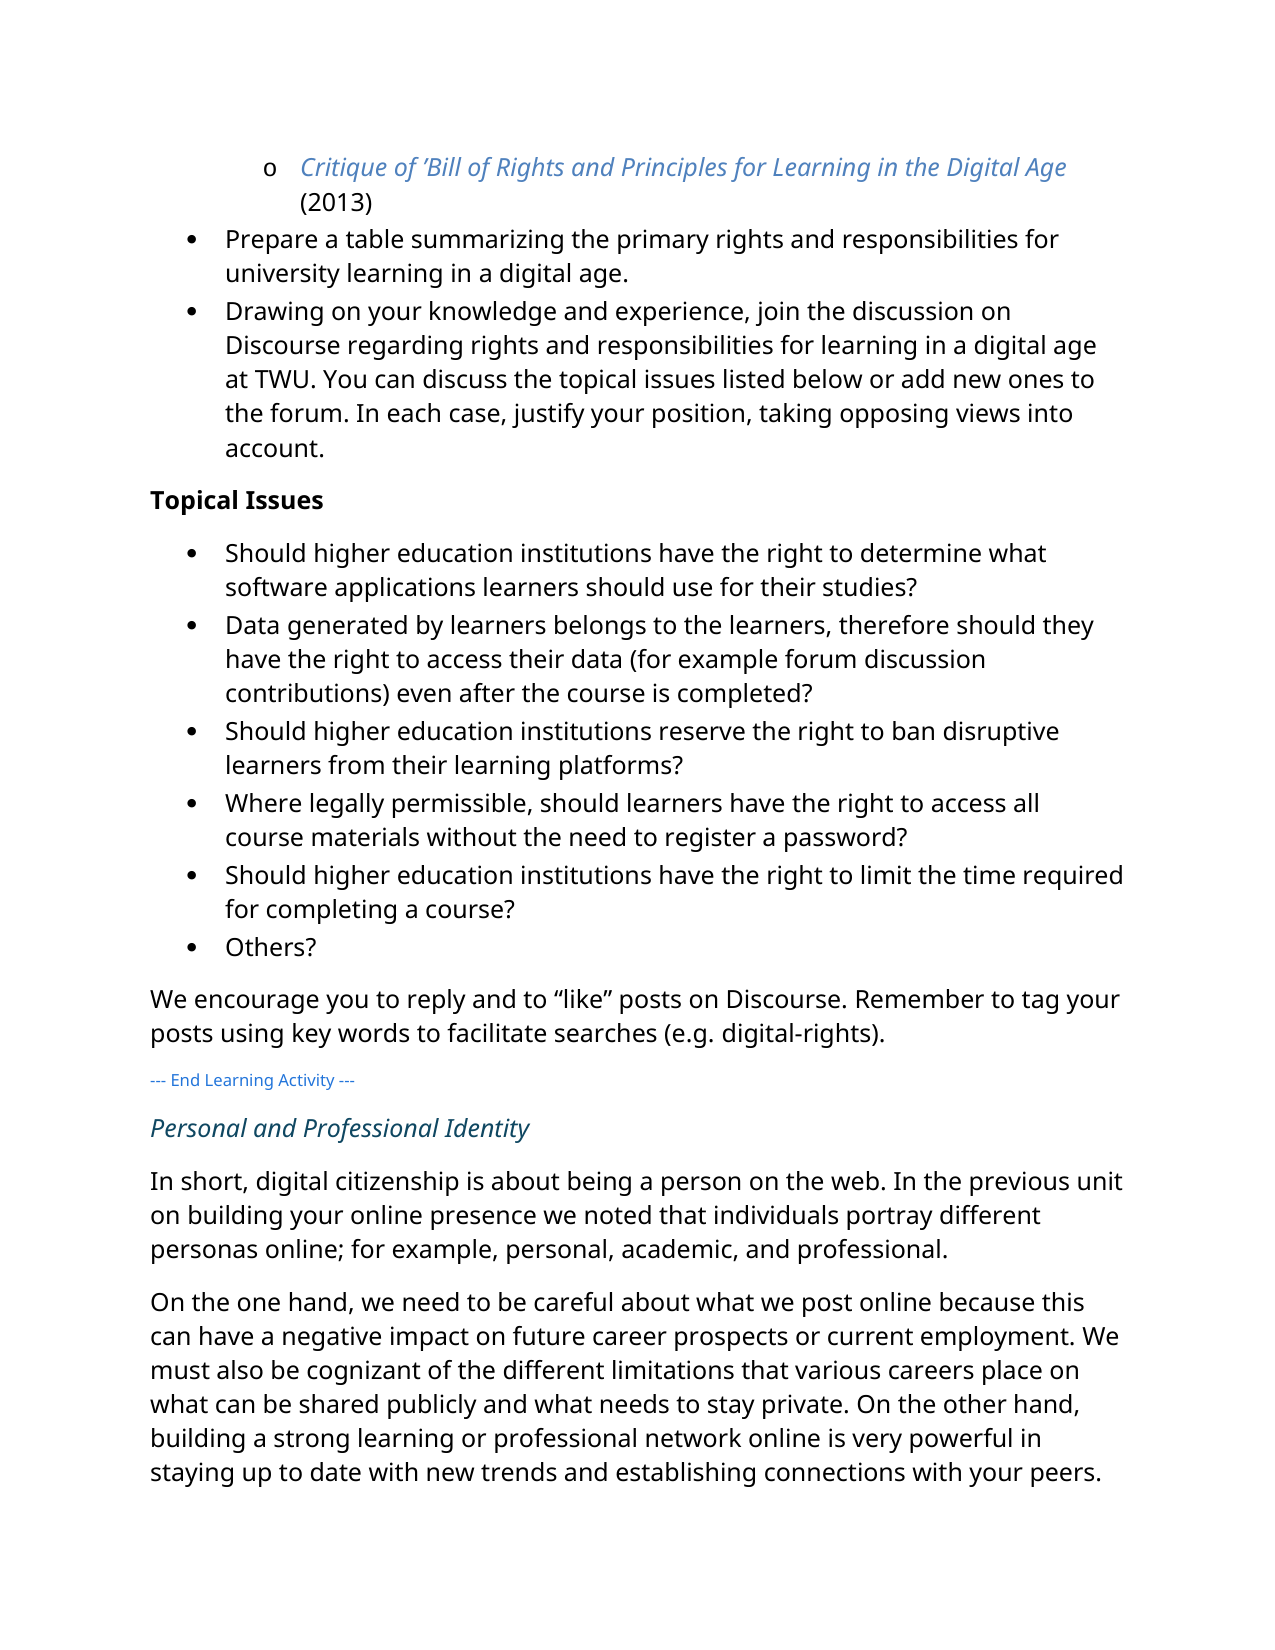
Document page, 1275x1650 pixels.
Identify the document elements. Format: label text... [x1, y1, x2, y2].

list Where legally permissible, should learners have the right to access all course materials without the need to register a password? [187, 786, 1125, 854]
list Should higher education institutions have the right to limit the time required for completing a course? [187, 857, 1125, 926]
list Should higher education institutions have the right to determine what software applications learners should use for their studies? [187, 536, 1125, 604]
text Topical Issues [150, 483, 1125, 517]
list Drawing on your knowledge and experience, join the discussion on Discourse regarding rights and responsibilities for learning in a digital age at TWU. You can discuss the topical issues listed below or add new ones to the forum. In each case, justify your position, taking opposing views into account. [187, 294, 1125, 464]
text We encourage you to reply and to “like” posts on Discourse. Remember to tag your posts using key words to facilitate searches (e.g. digital-rights). [150, 982, 1125, 1050]
text In short, digital citizenship is about being a person on the web. In the previous unit on building your online presence we noted that individuals portray different personas online; for example, personal, academic, and professional. [150, 1163, 1125, 1265]
subtitle Personal and Professional Identity [150, 1110, 1125, 1144]
list Prepare a table summarizing the primary rights and responsibilities for university learning in a digital age. [187, 222, 1125, 290]
text On the one hand, we need to be careful about what we post online because this can have a negative impact on future career prospects or current employment. We must also be cognizant of the different limitations that various careers place on what can be shared publicly and what needs to stay private. On the other hand, building a strong learning or professional network online is very powerful in staying up to date with new trends and establishing connections with your peers. [150, 1284, 1125, 1488]
list Should higher education institutions reserve the right to ban disruptive learners from their learning platforms? [187, 714, 1125, 782]
list Critique of ’Bill of Rights and Principles for Learning in the Digital Age (2013) [262, 150, 1125, 218]
list Others? [187, 929, 1125, 963]
text --- End Learning Activity --- [150, 1069, 1125, 1092]
list Data generated by learners belongs to the learners, therefore should they have the right to access their data (for example forum discussion contributions) even after the course is completed? [187, 608, 1125, 710]
